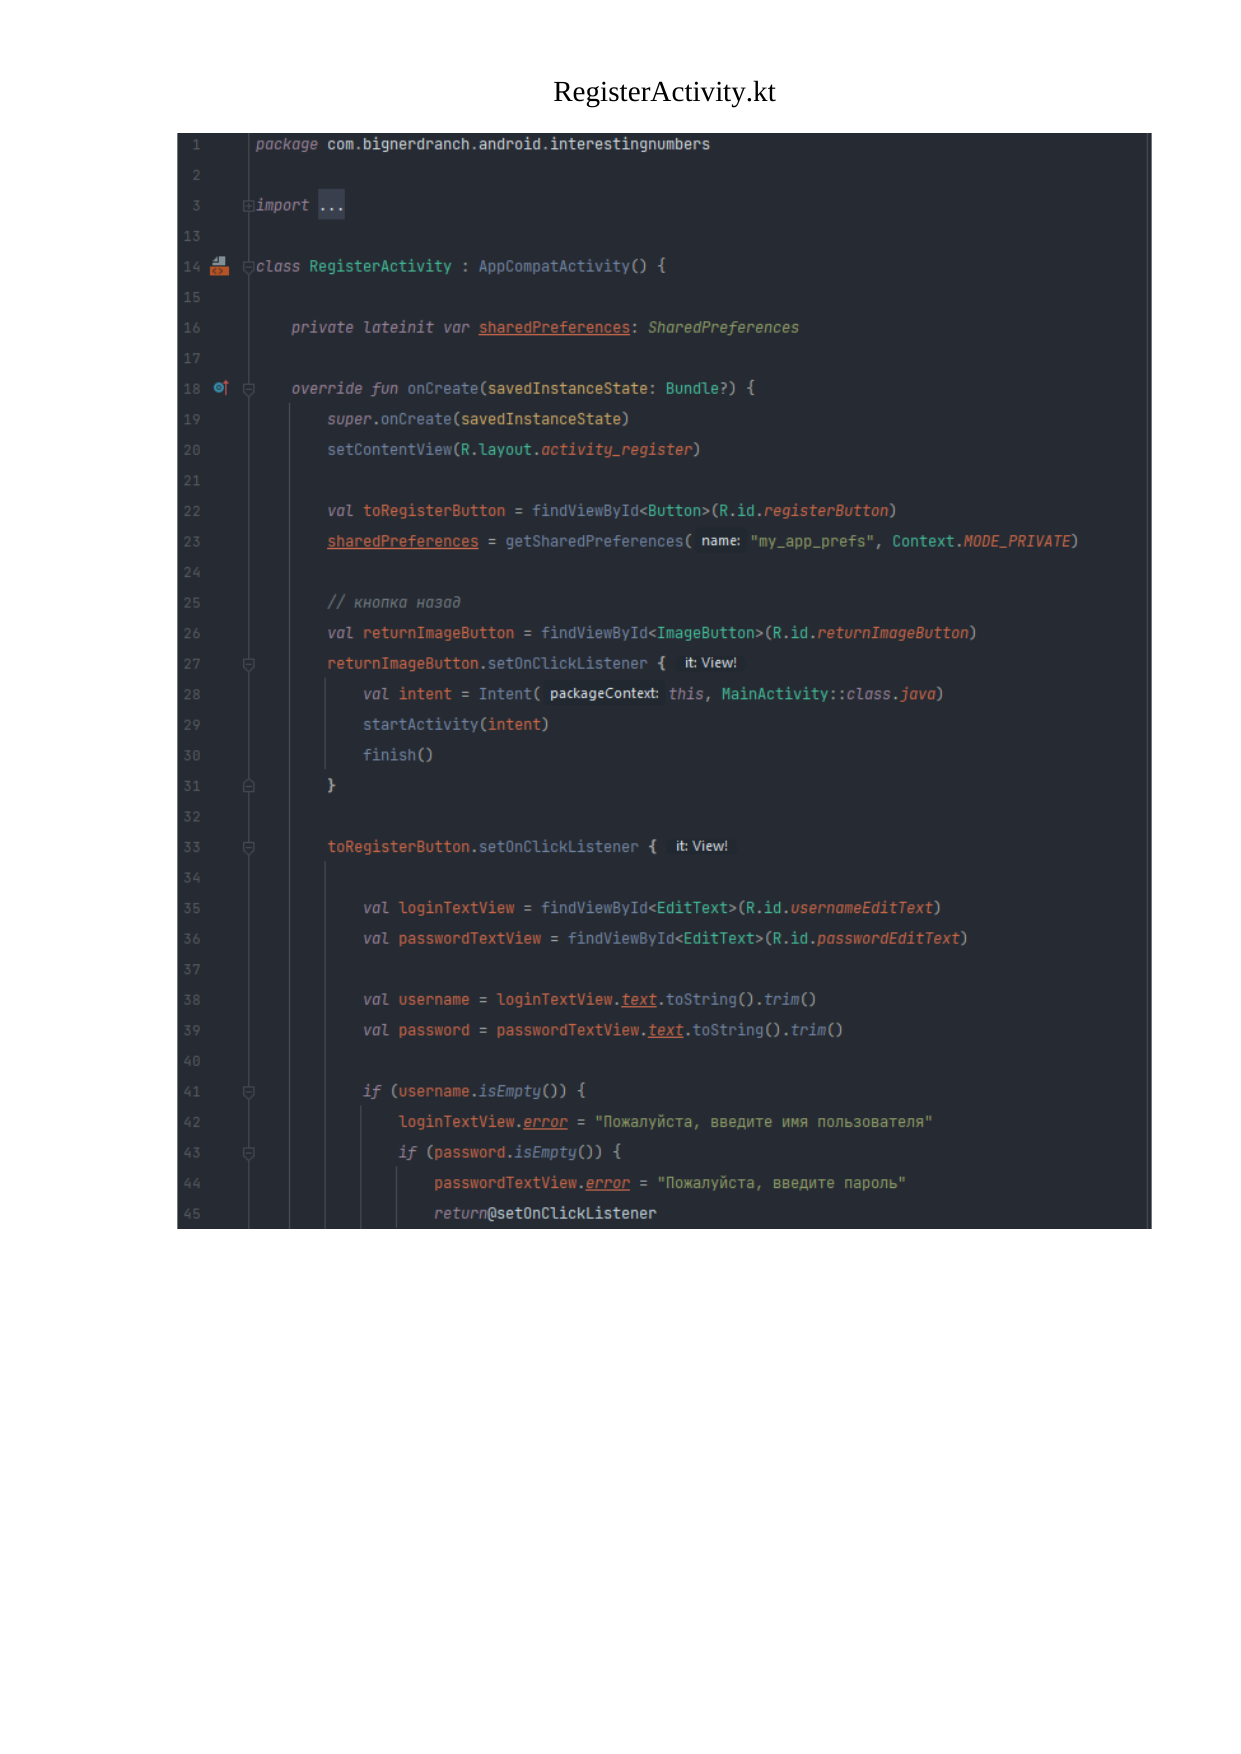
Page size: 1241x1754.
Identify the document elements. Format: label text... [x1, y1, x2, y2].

text RegisterActivity.kt [177, 74, 1152, 107]
picture [177, 133, 1152, 1229]
